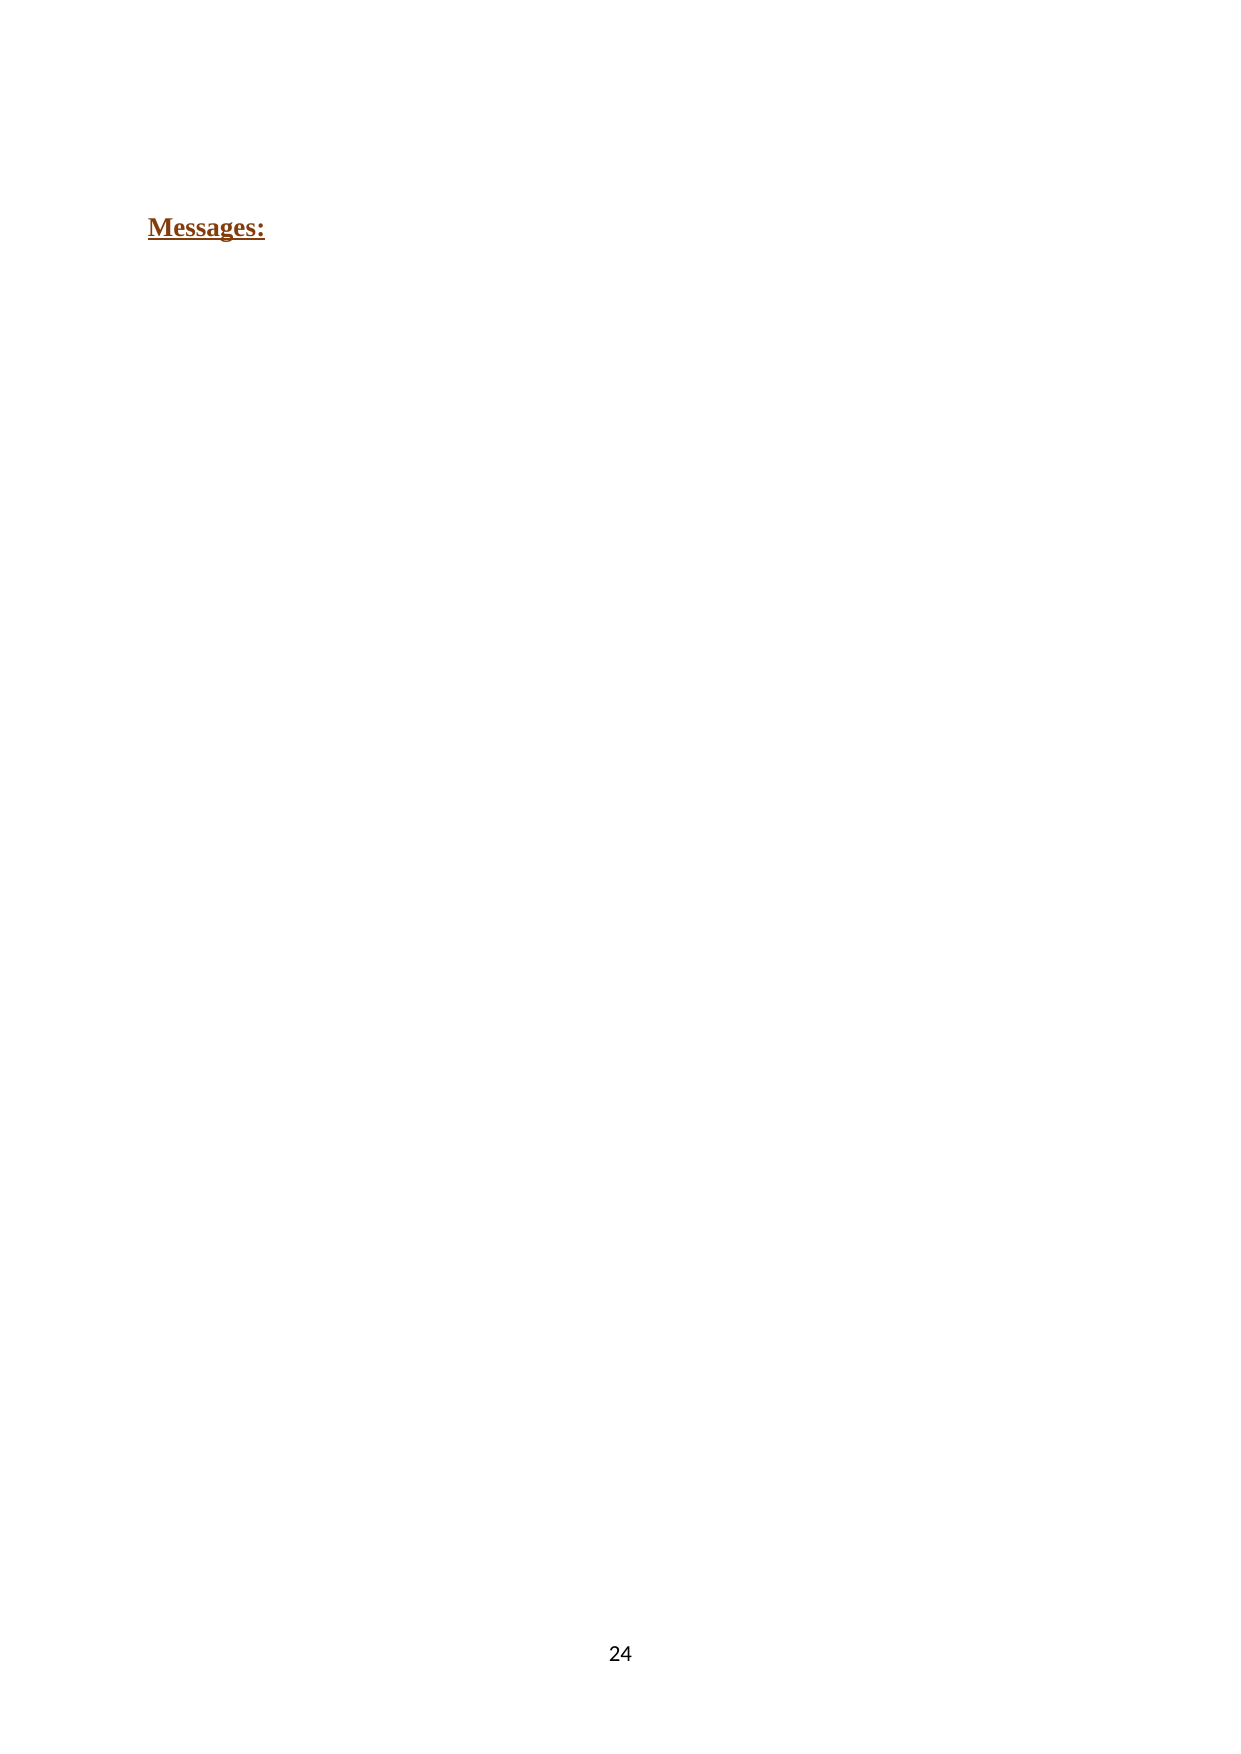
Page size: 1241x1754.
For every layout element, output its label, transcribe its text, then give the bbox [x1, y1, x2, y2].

subtitle Messages: [148, 211, 1092, 242]
